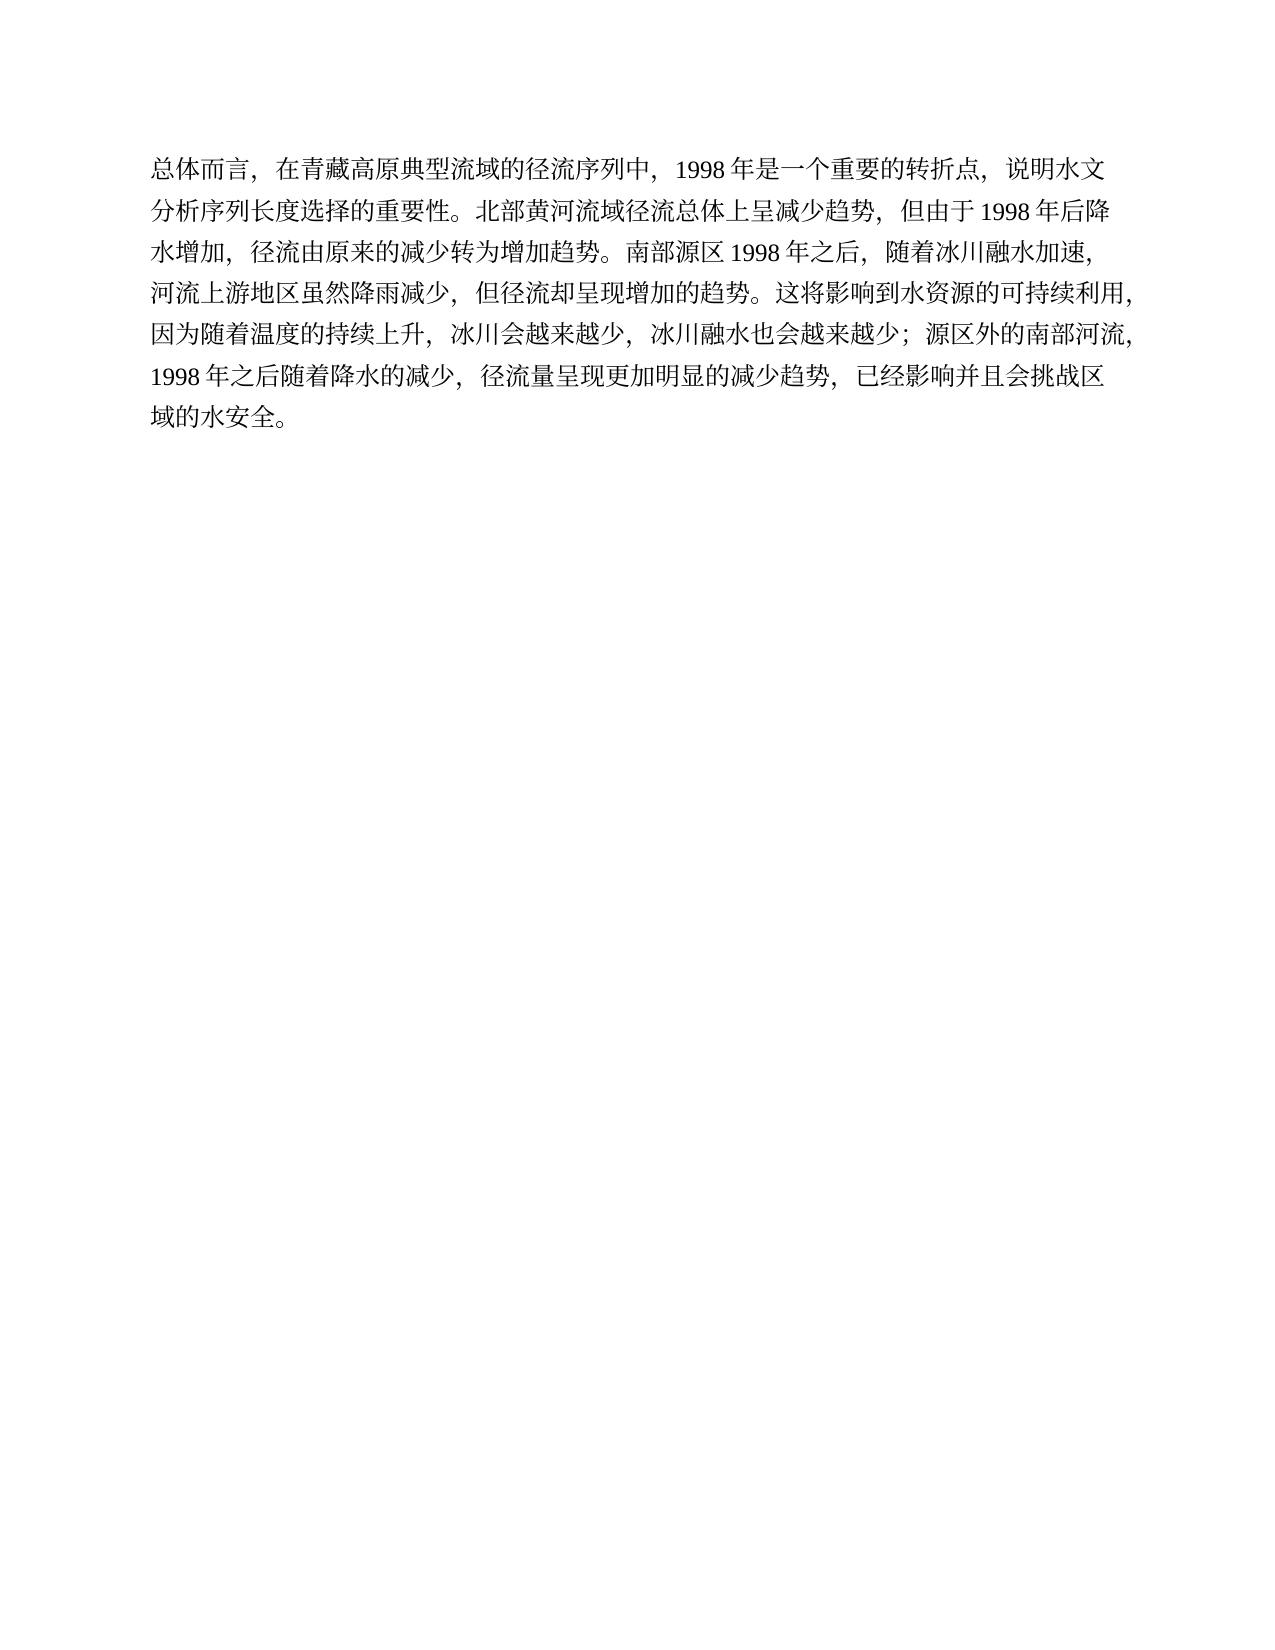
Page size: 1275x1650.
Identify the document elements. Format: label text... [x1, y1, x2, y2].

text 总体而言，在青藏高原典型流域的径流序列中，1998年是一个重要的转折点，说明水文分析序列长度选择的重要性。北部黄河流域径流总体上呈减少趋势，但由于1998年后降水增加，径流由原来的减少转为增加趋势。南部源区1998年之后，随着冰川融水加速，河流上游地区虽然降雨减少，但径流却呈现增加的趋势。这将影响到水资源的可持续利用，因为随着温度的持续上升，冰川会越来越少，冰川融水也会越来越少；源区外的南部河流，1998年之后随着降水的减少，径流量呈现更加明显的减少趋势，已经影响并且会挑战区域的水安全。 [150, 150, 1125, 433]
